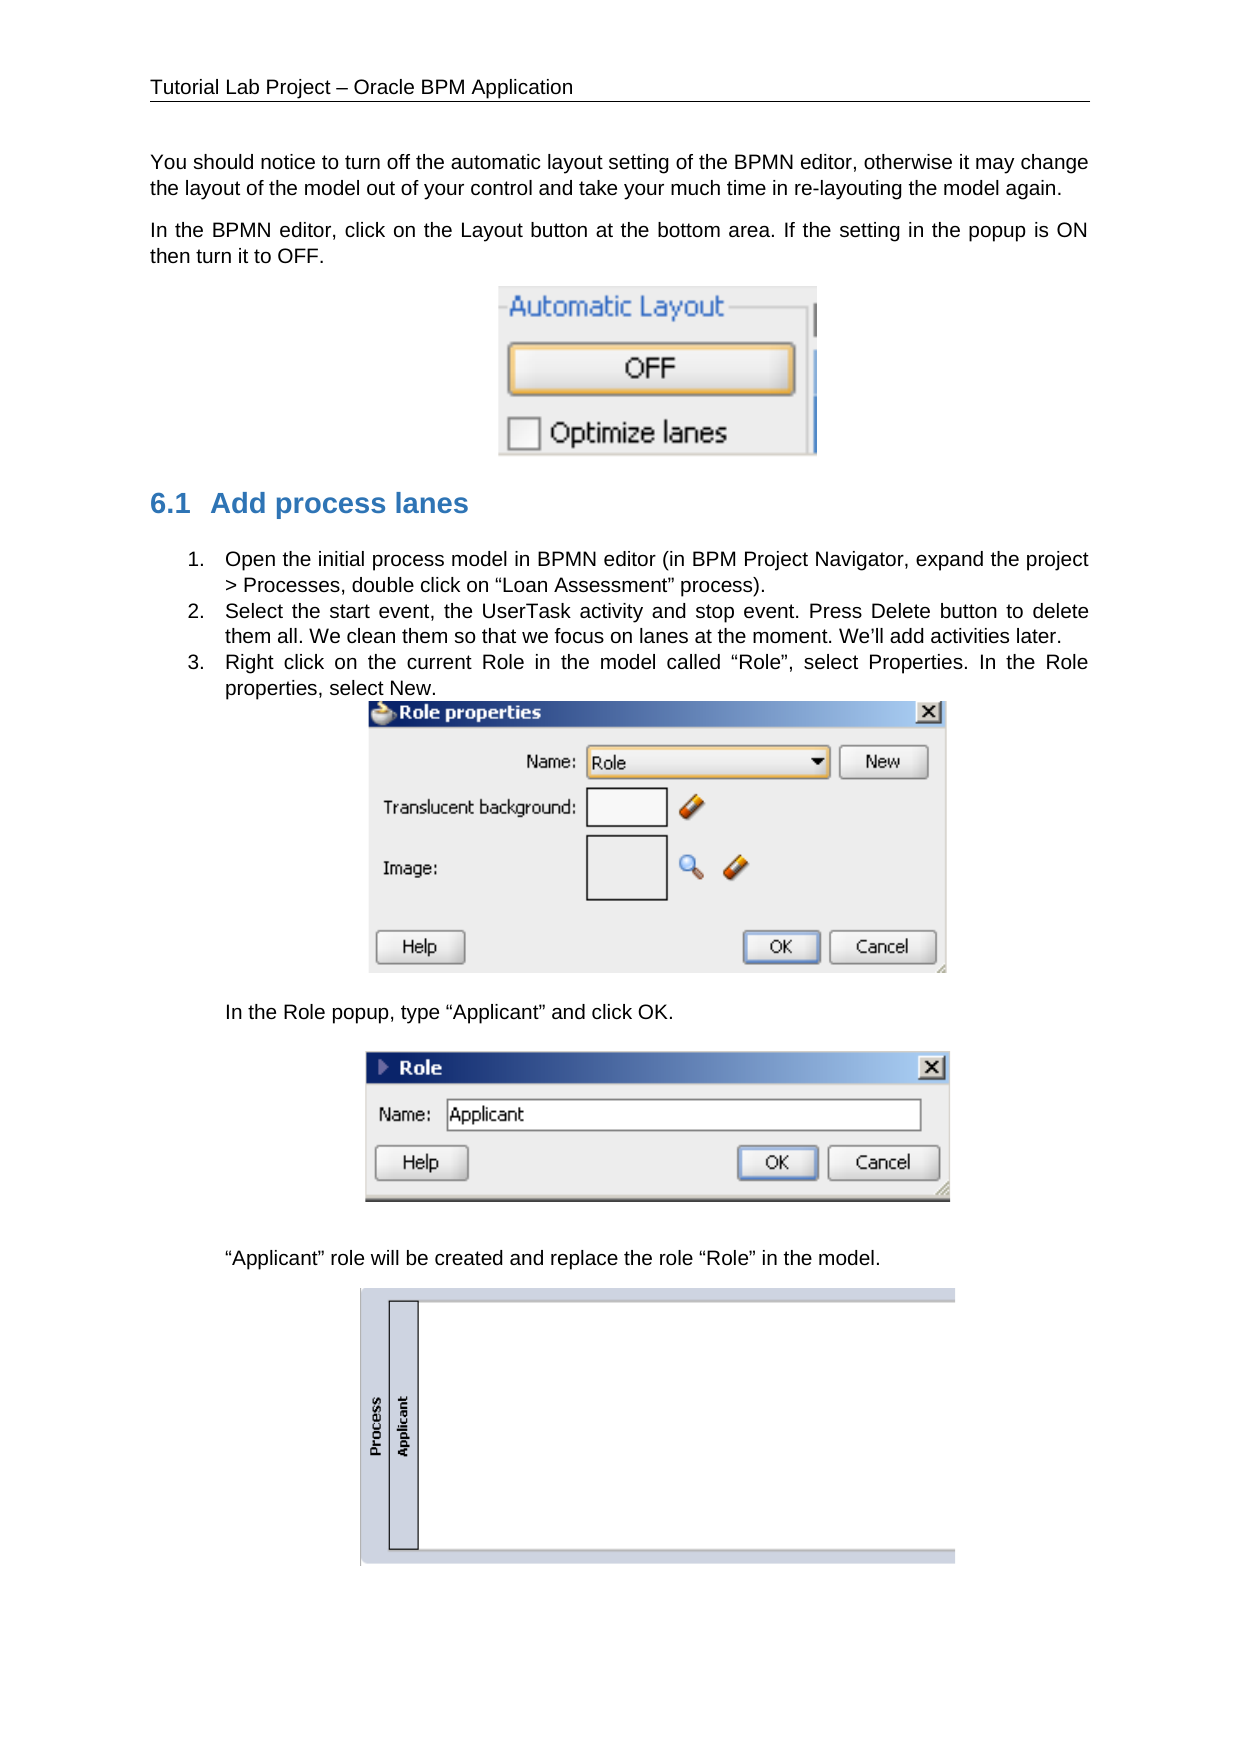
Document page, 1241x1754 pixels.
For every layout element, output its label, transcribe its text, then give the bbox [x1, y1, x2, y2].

picture [360, 1288, 956, 1566]
picture [368, 701, 947, 973]
list Select the start event, the UserTask activity and stop event. Press Delete button to delete them all. We clean them so that we focus on lanes at the moment. We’ll add activities later. [187, 598, 1090, 648]
picture [365, 1051, 951, 1202]
picture [498, 286, 817, 459]
text “Applicant” role will be created and replace the role “Role” in the model. [150, 1246, 1090, 1270]
subtitle Add process lanes [150, 486, 1090, 519]
text You should notice to turn off the automatic layout setting of the BPMN editor, otherwise it may change the layout of the model out of your control and take your much time in re-layouting the model again. [150, 150, 1090, 200]
text In the BPMN editor, click on the Layout button at the bottom area. If the setting in the popup is ON then turn it to OFF. [150, 218, 1090, 268]
list Right click on the current Role in the model called “Role”, select Properties. In the Role properties, select New. [187, 650, 1090, 700]
list Open the initial process model in BPMN editor (in BPM Project Navigator, expand the project > Processes, double click on “Loan Assessment” process). [187, 547, 1090, 597]
list In the Role popup, type “Applicant” and click OK. [225, 1000, 1090, 1024]
